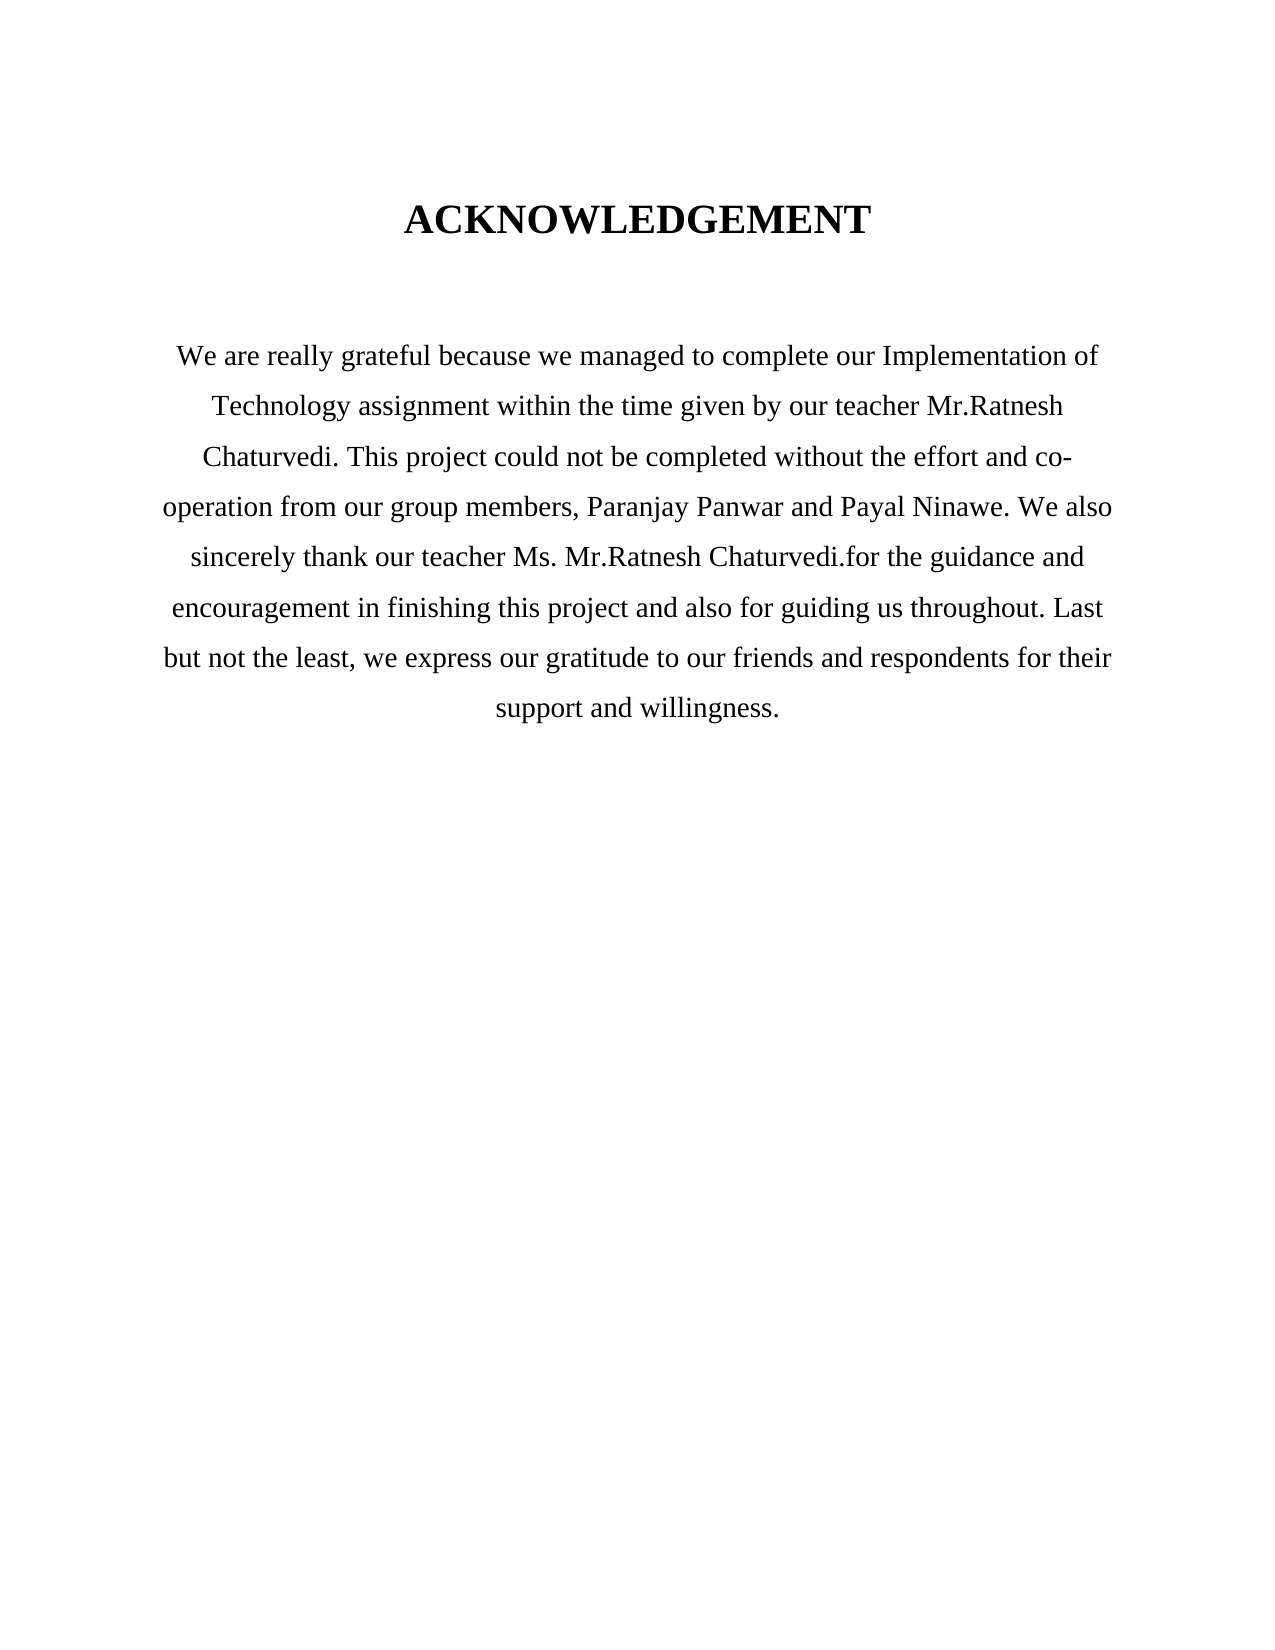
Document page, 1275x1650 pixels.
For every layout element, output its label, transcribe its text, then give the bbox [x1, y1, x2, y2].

text We are really grateful because we managed to complete our Implementation of Technology assignment within the time given by our teacher Mr.Ratnesh Chaturvedi. This project could not be completed without the effort and co-operation from our group members, Paranjay Panwar and Payal Ninawe. We also sincerely thank our teacher Ms. Mr.Ratnesh Chaturvedi.for the guidance and encouragement in finishing this project and also for guiding us throughout. Last but not the least, we express our gratitude to our friends and respondents for their support and willingness. [150, 338, 1125, 724]
text ACKNOWLEDGEMENT [150, 194, 1125, 242]
